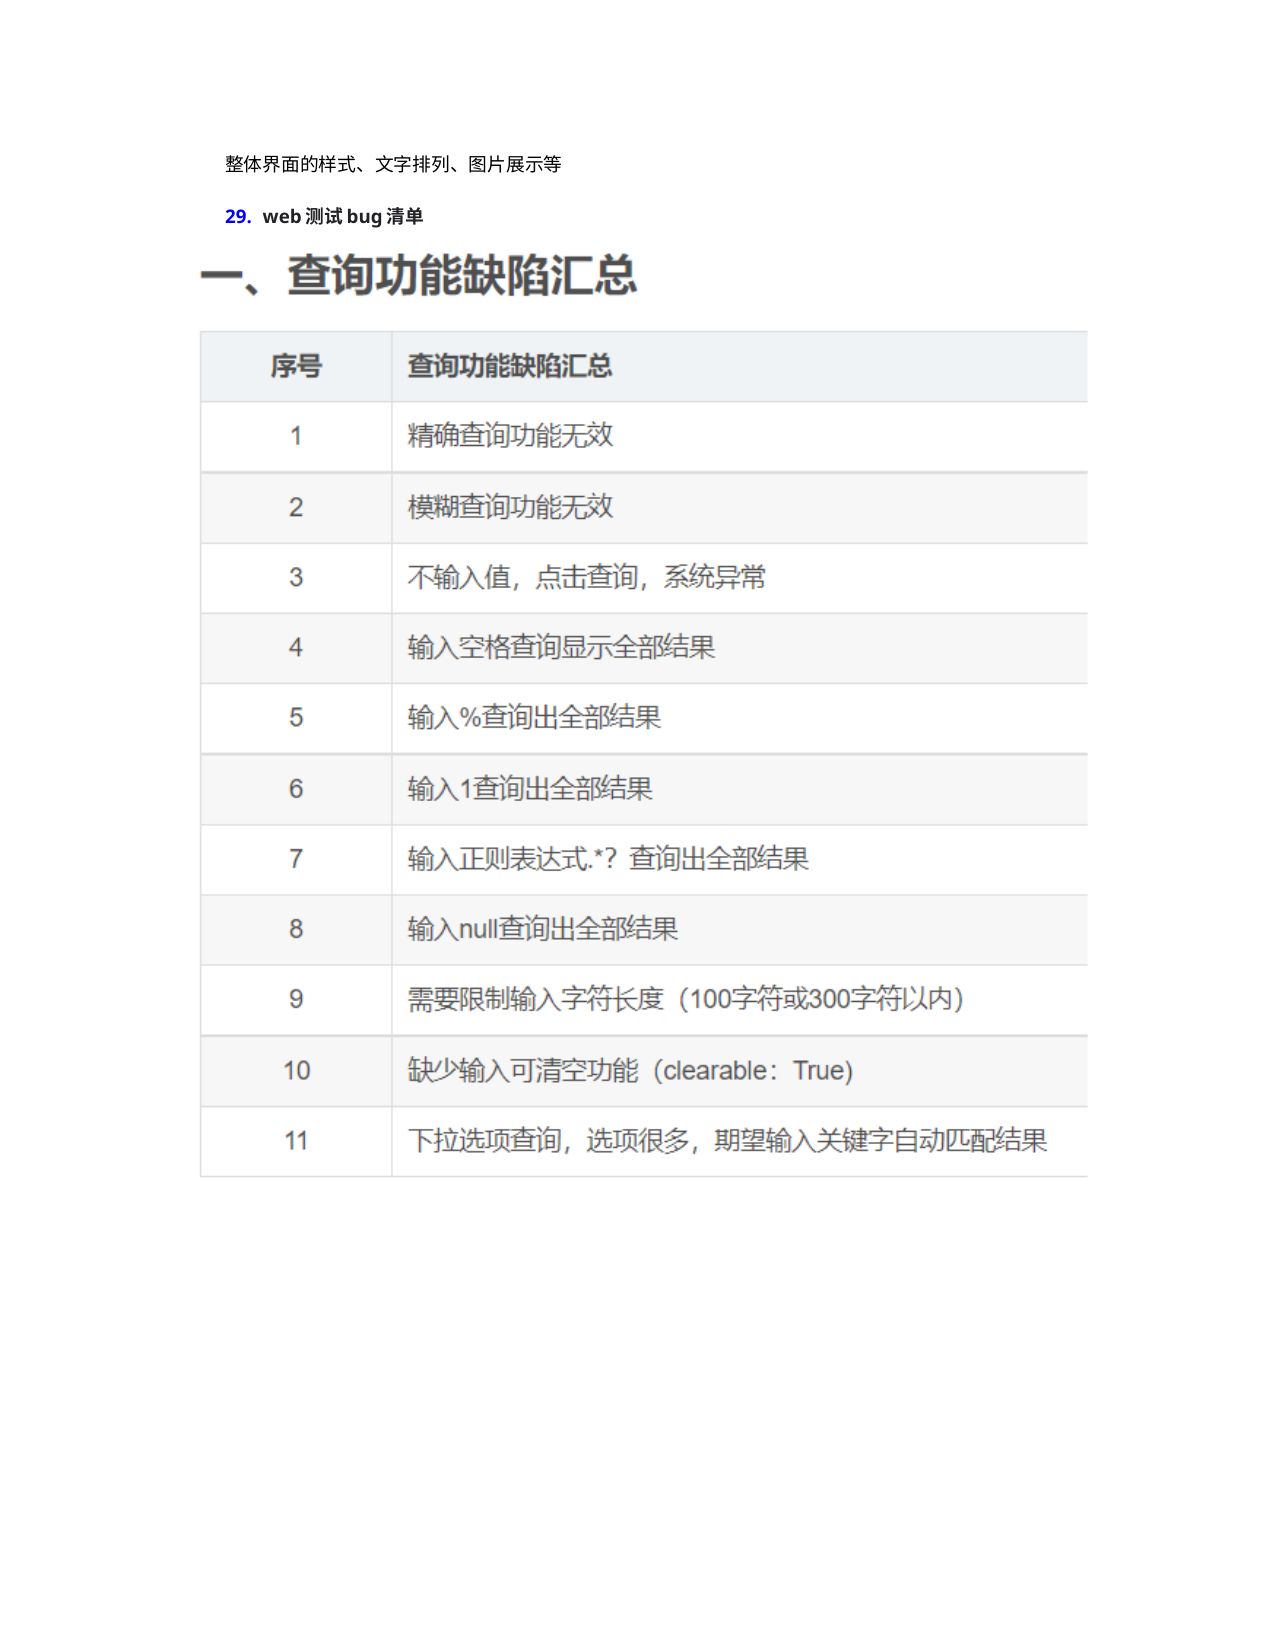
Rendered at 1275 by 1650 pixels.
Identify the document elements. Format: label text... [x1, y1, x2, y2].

picture [187, 229, 1088, 1179]
subtitle web测试bug清单 [225, 202, 1087, 229]
text 整体界面的样式、文字排列、图片展示等 [187, 150, 1087, 177]
